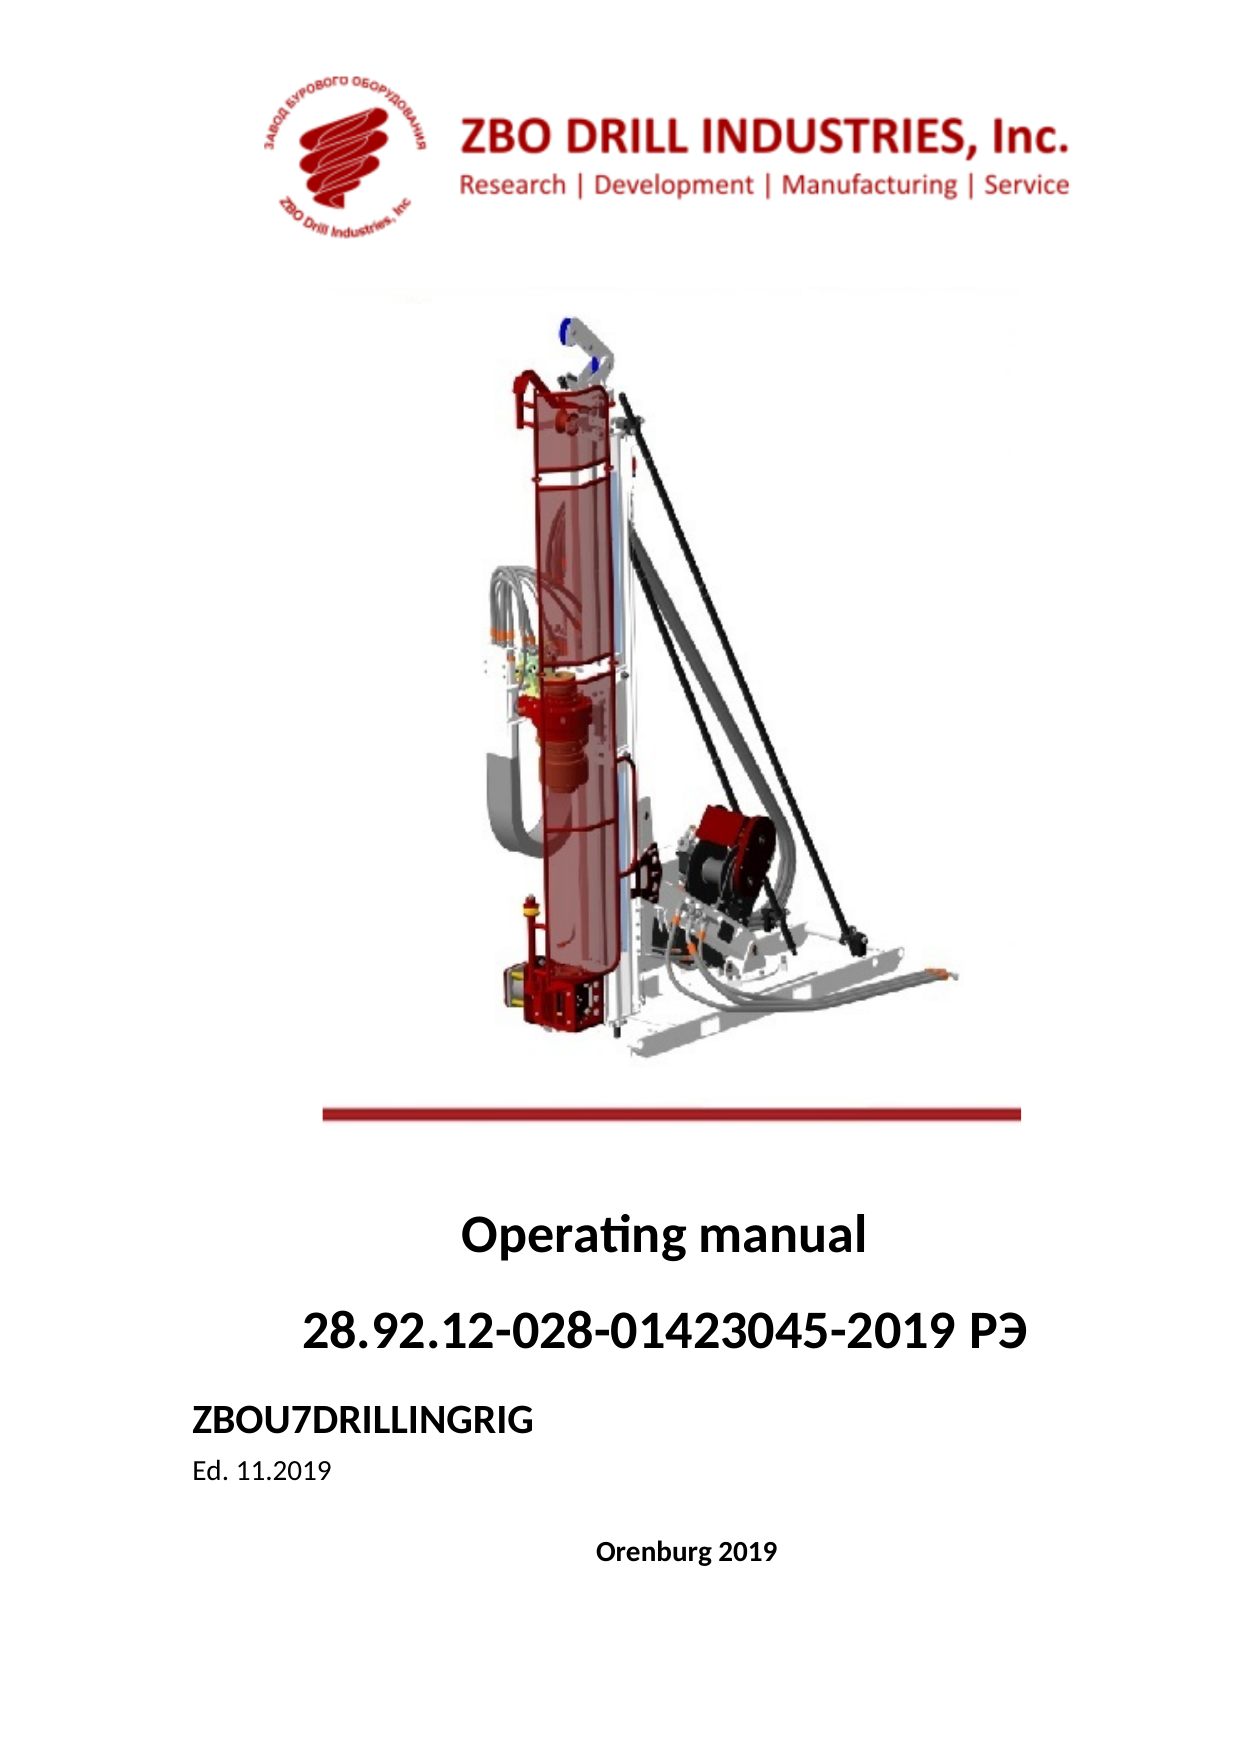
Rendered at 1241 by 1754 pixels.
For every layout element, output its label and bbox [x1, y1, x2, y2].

picture [322, 287, 1022, 1165]
picture [246, 55, 1098, 254]
